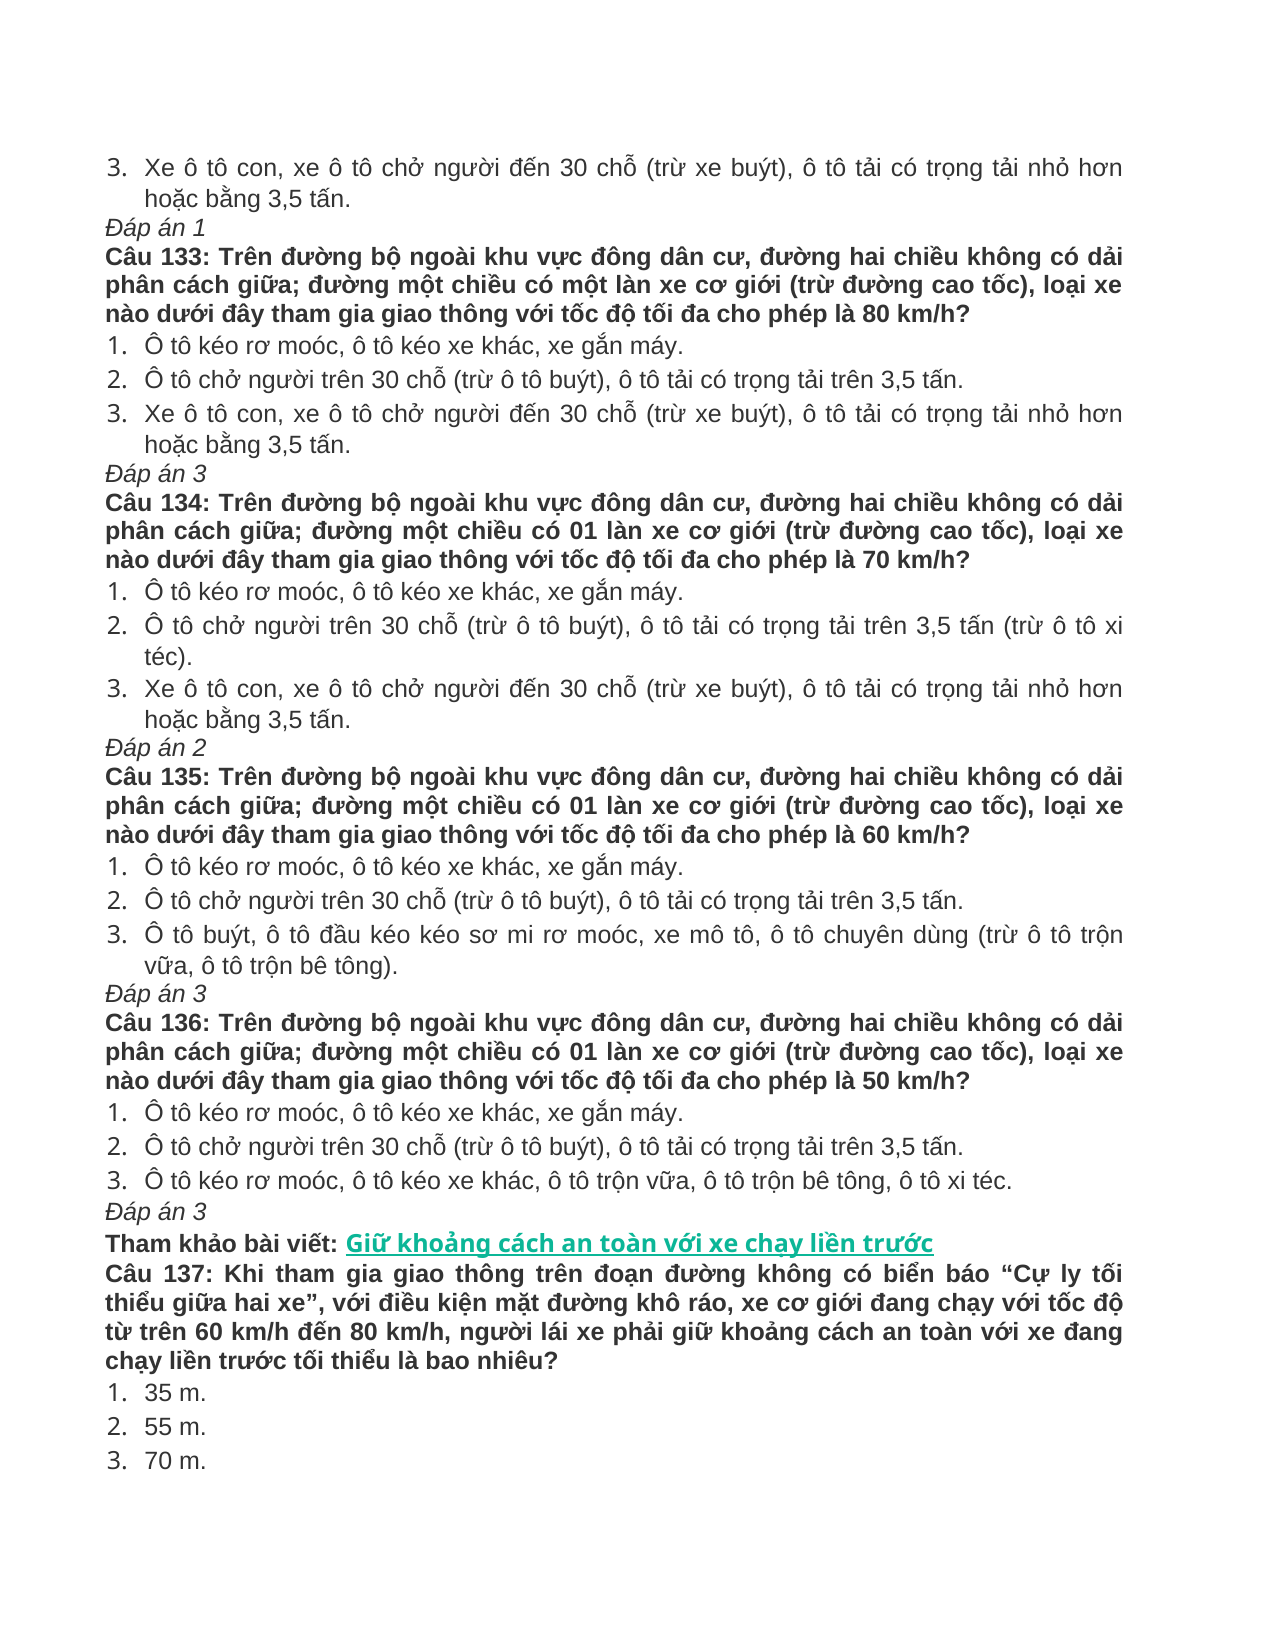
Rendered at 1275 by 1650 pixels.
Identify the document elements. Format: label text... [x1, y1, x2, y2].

list Ô tô kéo rơ moóc, ô tô kéo xe khác, xe gắn máy. [107, 328, 1125, 362]
list Xe ô tô con, xe ô tô chở người đến 30 chỗ (trừ xe buýt), ô tô tải có trọng tải nhỏ hơn hoặc bằng 3,5 tấn. [107, 396, 1125, 459]
list 55 m. [107, 1408, 1125, 1442]
list Ô tô chở người trên 30 chỗ (trừ ô tô buýt), ô tô tải có trọng tải trên 3,5 tấn (trừ ô tô xi téc). [107, 608, 1125, 671]
list Ô tô kéo rơ moóc, ô tô kéo xe khác, xe gắn máy. [107, 1094, 1125, 1128]
list Ô tô chở người trên 30 chỗ (trừ ô tô buýt), ô tô tải có trọng tải trên 3,5 tấn. [107, 1128, 1125, 1162]
list Ô tô buýt, ô tô đầu kéo kéo sơ mi rơ moóc, xe mô tô, ô tô chuyên dùng (trừ ô tô trộn vữa, ô tô trộn bê tông). [107, 917, 1125, 979]
text Câu 136: Trên đường bộ ngoài khu vực đông dân cư, đường hai chiều không có dải phân cách giữa; đường một chiều có 01 làn xe cơ giới (trừ đường cao tốc), loại xe nào dưới đây tham gia giao thông với tốc độ tối đa cho phép là 50 km/h? [105, 1008, 1125, 1094]
text Đáp án 3 [105, 459, 1125, 487]
text Câu 135: Trên đường bộ ngoài khu vực đông dân cư, đường hai chiều không có dải phân cách giữa; đường một chiều có 01 làn xe cơ giới (trừ đường cao tốc), loại xe nào dưới đây tham gia giao thông với tốc độ tối đa cho phép là 60 km/h? [105, 762, 1125, 848]
text Đáp án 3 [105, 1197, 1125, 1225]
text Đáp án 2 [105, 733, 1125, 762]
text Đáp án 1 [105, 213, 1125, 242]
list Ô tô chở người trên 30 chỗ (trừ ô tô buýt), ô tô tải có trọng tải trên 3,5 tấn. [107, 362, 1125, 396]
text Tham khảo bài viết: Giữ khoảng cách an toàn với xe chạy liền trước [105, 1225, 1125, 1259]
list Xe ô tô con, xe ô tô chở người đến 30 chỗ (trừ xe buýt), ô tô tải có trọng tải nhỏ hơn hoặc bằng 3,5 tấn. [107, 671, 1125, 733]
list 35 m. [107, 1374, 1125, 1408]
list 70 m. [107, 1442, 1125, 1477]
list Ô tô chở người trên 30 chỗ (trừ ô tô buýt), ô tô tải có trọng tải trên 3,5 tấn. [107, 882, 1125, 917]
list Ô tô kéo rơ moóc, ô tô kéo xe khác, xe gắn máy. [107, 848, 1125, 882]
text Câu 134: Trên đường bộ ngoài khu vực đông dân cư, đường hai chiều không có dải phân cách giữa; đường một chiều có 01 làn xe cơ giới (trừ đường cao tốc), loại xe nào dưới đây tham gia giao thông với tốc độ tối đa cho phép là 70 km/h? [105, 487, 1125, 574]
text Câu 133: Trên đường bộ ngoài khu vực đông dân cư, đường hai chiều không có dải phân cách giữa; đường một chiều có một làn xe cơ giới (trừ đường cao tốc), loại xe nào dưới đây tham gia giao thông với tốc độ tối đa cho phép là 80 km/h? [105, 242, 1125, 328]
list Ô tô kéo rơ moóc, ô tô kéo xe khác, ô tô trộn vữa, ô tô trộn bê tông, ô tô xi téc. [107, 1162, 1125, 1197]
text Đáp án 3 [105, 979, 1125, 1008]
text Câu 137: Khi tham gia giao thông trên đoạn đường không có biển báo “Cự ly tối thiểu giữa hai xe”, với điều kiện mặt đường khô ráo, xe cơ giới đang chạy với tốc độ từ trên 60 km/h đến 80 km/h, người lái xe phải giữ khoảng cách an toàn với xe đang chạy liền trước tối thiểu là bao nhiêu? [105, 1259, 1125, 1374]
list Xe ô tô con, xe ô tô chở người đến 30 chỗ (trừ xe buýt), ô tô tải có trọng tải nhỏ hơn hoặc bằng 3,5 tấn. [107, 150, 1125, 213]
list Ô tô kéo rơ moóc, ô tô kéo xe khác, xe gắn máy. [107, 574, 1125, 608]
